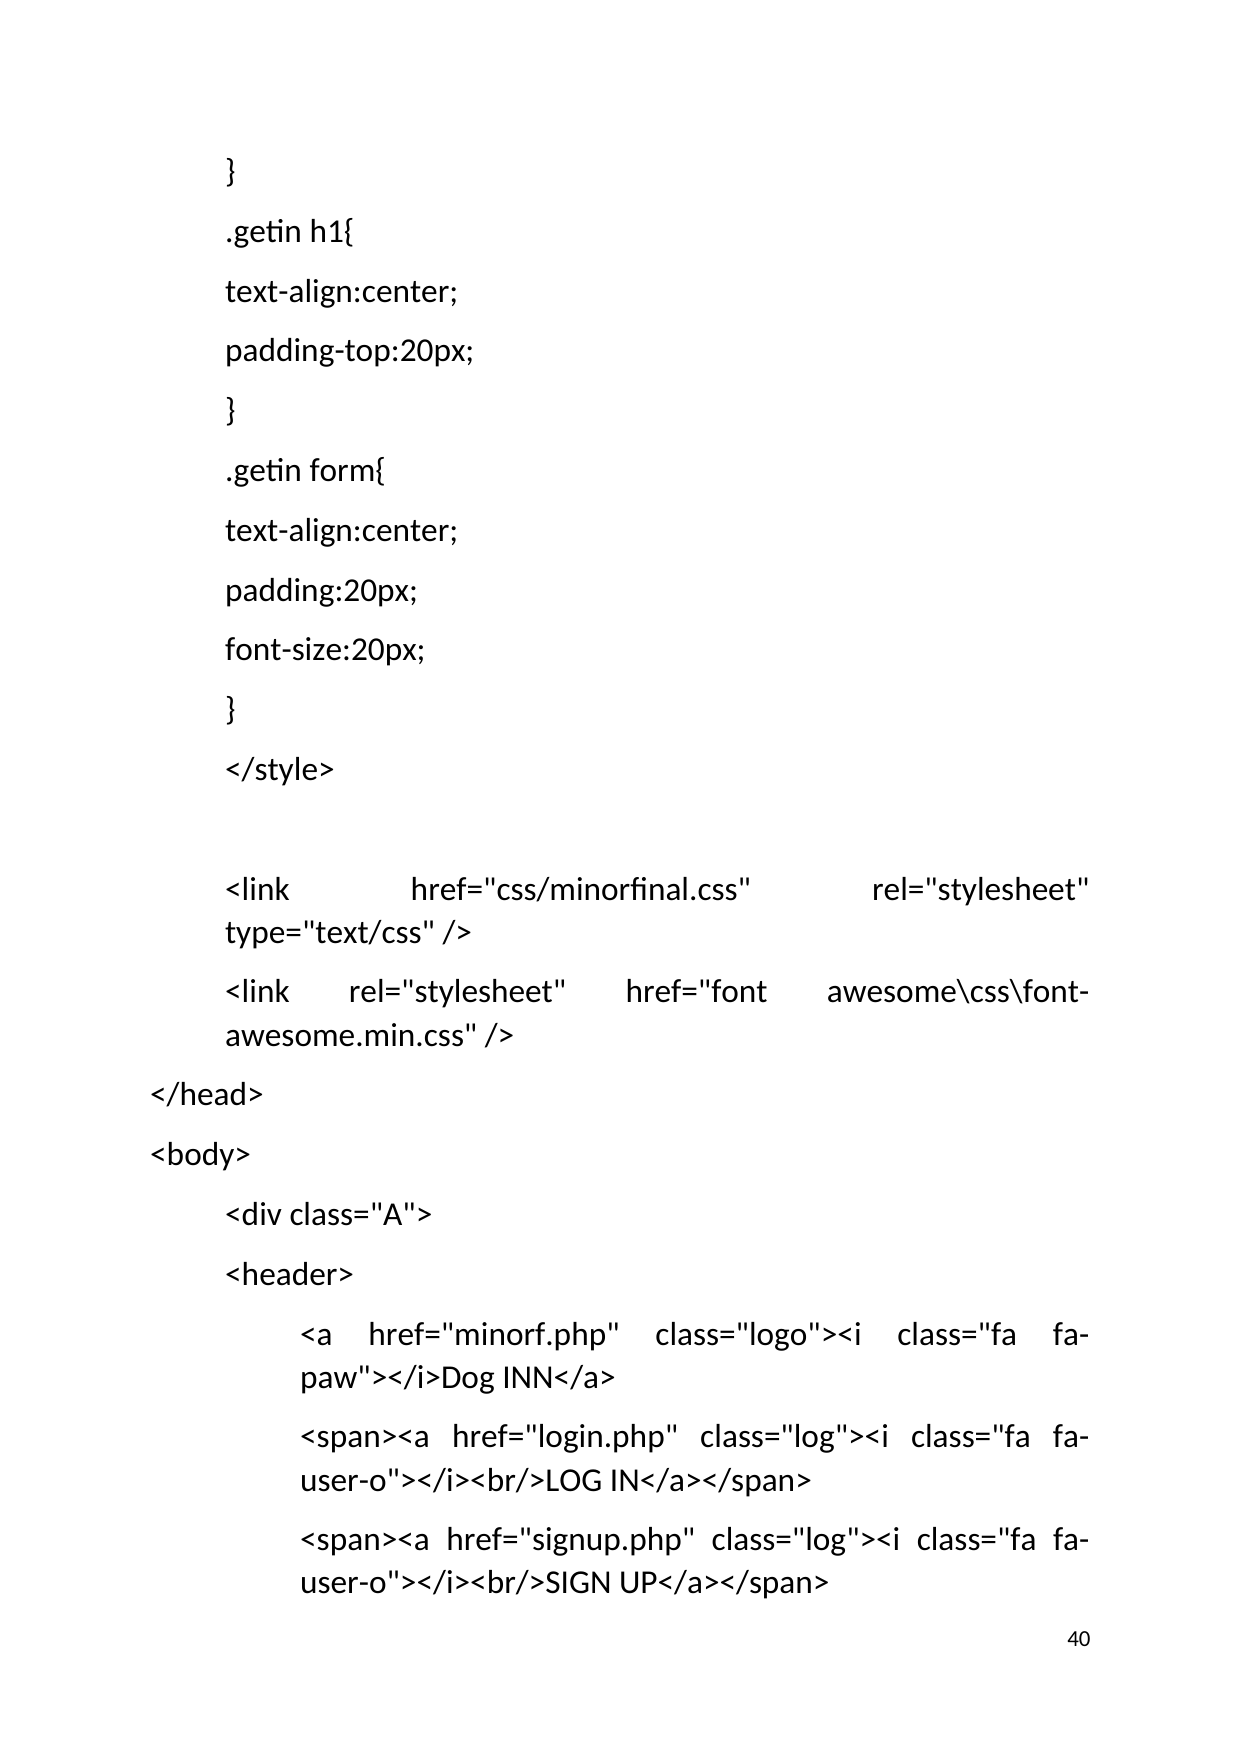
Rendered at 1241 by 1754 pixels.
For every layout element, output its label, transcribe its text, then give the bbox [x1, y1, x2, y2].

text <div class="A"> [225, 1193, 1090, 1234]
text </head> [150, 1073, 1090, 1114]
text <link href="css/minorfinal.css" rel="stylesheet" type="text/css" /> [225, 867, 1090, 951]
text <a href="minorf.php" class="logo"><i class="fa fa-paw"></i>Dog INN</a> [300, 1312, 1090, 1396]
text padding:20px; [225, 568, 1090, 609]
text </style> [225, 748, 1090, 789]
text } [225, 688, 1090, 729]
text padding-top:20px; [225, 329, 1090, 370]
text .getin h1{ [225, 210, 1090, 251]
text <span><a href="login.php" class="log"><i class="fa fa-user-o"></i><br/>LOG IN</a></span> [300, 1415, 1090, 1499]
text <span><a href="signup.php" class="log"><i class="fa fa-user-o"></i><br/>SIGN UP</a></span> [300, 1518, 1090, 1602]
text <body> [150, 1133, 1090, 1174]
text <link rel="stylesheet" href="font awesome\css\font-awesome.min.css" /> [225, 970, 1090, 1054]
text } [225, 389, 1090, 430]
text font-size:20px; [225, 628, 1090, 669]
text text-align:center; [225, 509, 1090, 549]
text .getin form{ [225, 449, 1090, 490]
text } [225, 150, 1090, 191]
text text-align:center; [225, 269, 1090, 310]
text <header> [225, 1253, 1090, 1293]
